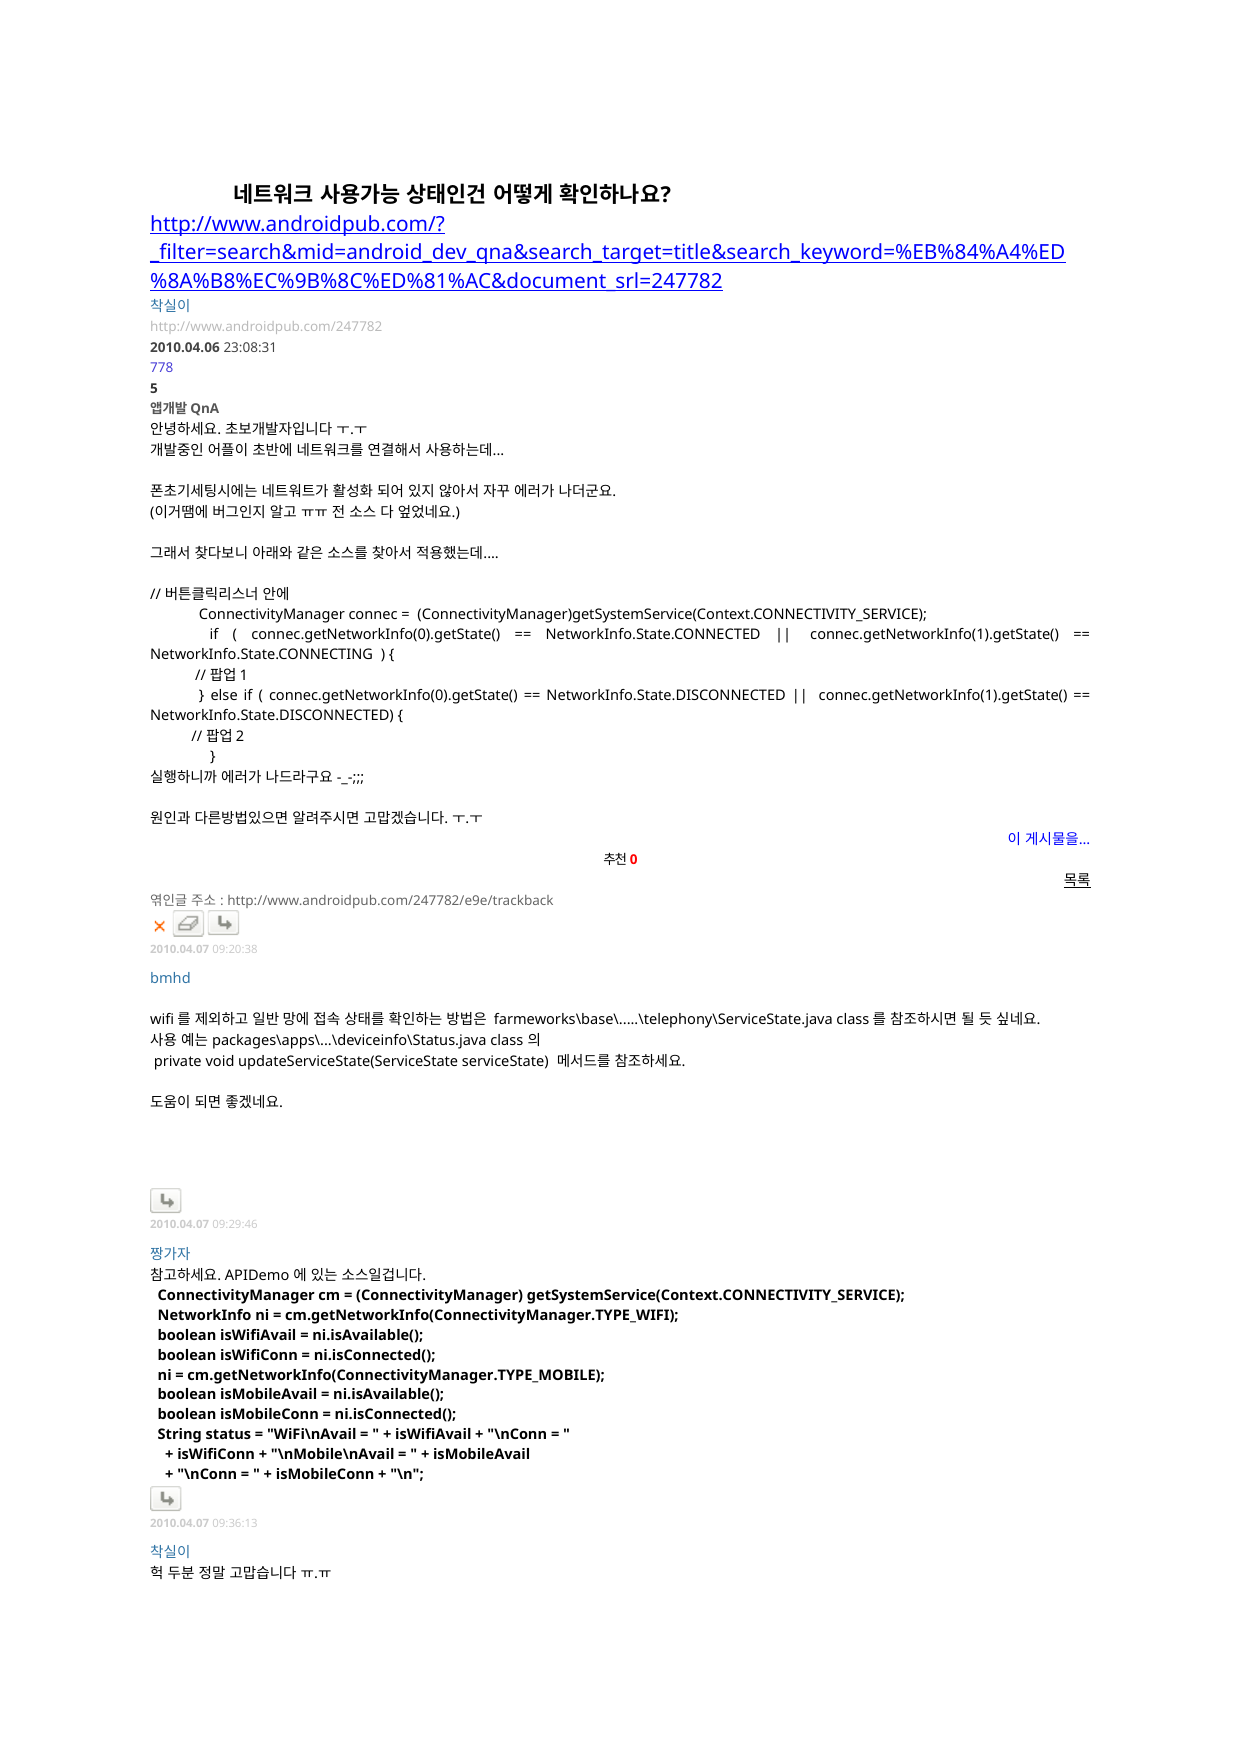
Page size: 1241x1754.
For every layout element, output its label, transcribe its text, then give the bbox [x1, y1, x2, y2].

text 2010.04.07 09:36:13 [150, 1515, 1090, 1531]
text 5 [150, 377, 1090, 397]
text 2010.04.07 09:20:38 [150, 941, 1090, 956]
text 2010.04.07 09:29:46 [150, 1217, 1090, 1232]
picture [207, 910, 240, 937]
text 778 [150, 356, 1090, 377]
picture [150, 1486, 182, 1513]
text 착실이 [150, 294, 1090, 315]
text http://www.androidpub.com/247782 [150, 315, 1090, 336]
picture [150, 1188, 182, 1215]
text 이 게시물을... [150, 828, 1090, 849]
subtitle 네트워크 사용가능 상태인건 어떻게 확인하나요? [233, 177, 1090, 209]
picture [150, 916, 170, 937]
text 앱개발QnA [150, 397, 1090, 417]
picture [172, 910, 205, 937]
text 짱가자 [150, 1232, 1090, 1263]
text 안녕하세요. 초보개발자입니다 ㅜ.ㅜ 개발중인 어플이 초반에 네트워크를 연결해서 사용하는데... 폰초기세팅시에는 네트워트가 활성화 되어 있지 않아서 자꾸 에러가 나더군요. (이거땜에 버그인지 알고 ㅠㅠ 전 소스 다 엎었네요.) 그래서 찾다보니 아래와 같은 소스를 찾아서 적용했는데.... // 버튼클릭리스너 안에 ConnectivityManager connec = (ConnectivityManager)getSystemService(Context.CONNECTIVITY_SERVICE); if ( connec.getNetworkInfo(0).getState() == NetworkInfo.State.CONNECTED || connec.getNetworkInfo(1).getState() == NetworkInfo.State.CONNECTING ) { // 팝업1 } else if ( connec.getNetworkInfo(0).getState() == NetworkInfo.State.DISCONNECTED || connec.getNetworkInfo(1).getState() == NetworkInfo.State.DISCONNECTED) { // 팝업2 } 실행하니까 에러가 나드라구요 -_-;;; 원인과 다른방법있으면 알려주시면 고맙겠습니다. ㅜ.ㅜ [150, 417, 1090, 828]
text 엮인글 주소 : http://www.androidpub.com/247782/e9e/trackback [150, 890, 1090, 909]
text http://www.androidpub.com/?_filter=search&mid=android_dev_qna&search_target=title&search_keyword=%EB%84%A4%ED%8A%B8%EC%9B%8C%ED%81%AC&document_srl=247782 [150, 209, 1090, 294]
text 착실이 [150, 1531, 1090, 1562]
text bmhd [150, 956, 1090, 988]
text 헉 두분 정말 고맙습니다 ㅠ.ㅠ [150, 1562, 1090, 1583]
text 추천0 [150, 849, 1090, 869]
text String status = "WiFi\nAvail = " + isWifiAvail + "\nConn = " + isWifiConn + "\nMobile\nAvail = " + isMobileAvail + "\nConn = " + isMobileConn + "\n"; [150, 1424, 1090, 1484]
text 2010.04.06 23:08:31 [150, 336, 1090, 356]
text 목록 [150, 869, 1090, 890]
text 참고하세요. APIDemo 에 있는 소스일겁니다. ConnectivityManager cm = (ConnectivityManager) getSystemService(Context.CONNECTIVITY_SERVICE); NetworkInfo ni = cm.getNetworkInfo(ConnectivityManager.TYPE_WIFI); boolean isWifiAvail = ni.isAvailable(); boolean isWifiConn = ni.isConnected(); ni = cm.getNetworkInfo(ConnectivityManager.TYPE_MOBILE); boolean isMobileAvail = ni.isAvailable(); boolean isMobileConn = ni.isConnected(); [150, 1263, 1090, 1424]
text wifi를 제외하고 일반 망에 접속 상태를 확인하는 방법은 farmeworks\base\.....\telephony\ServiceState.java class를 참조하시면 될 듯 싶네요. 사용 예는 packages\apps\...\deviceinfo\Status.java class 의 private void updateServiceState(ServiceState serviceState) 메서드를 참조하세요. 도움이 되면 좋겠네요. [150, 988, 1090, 1160]
